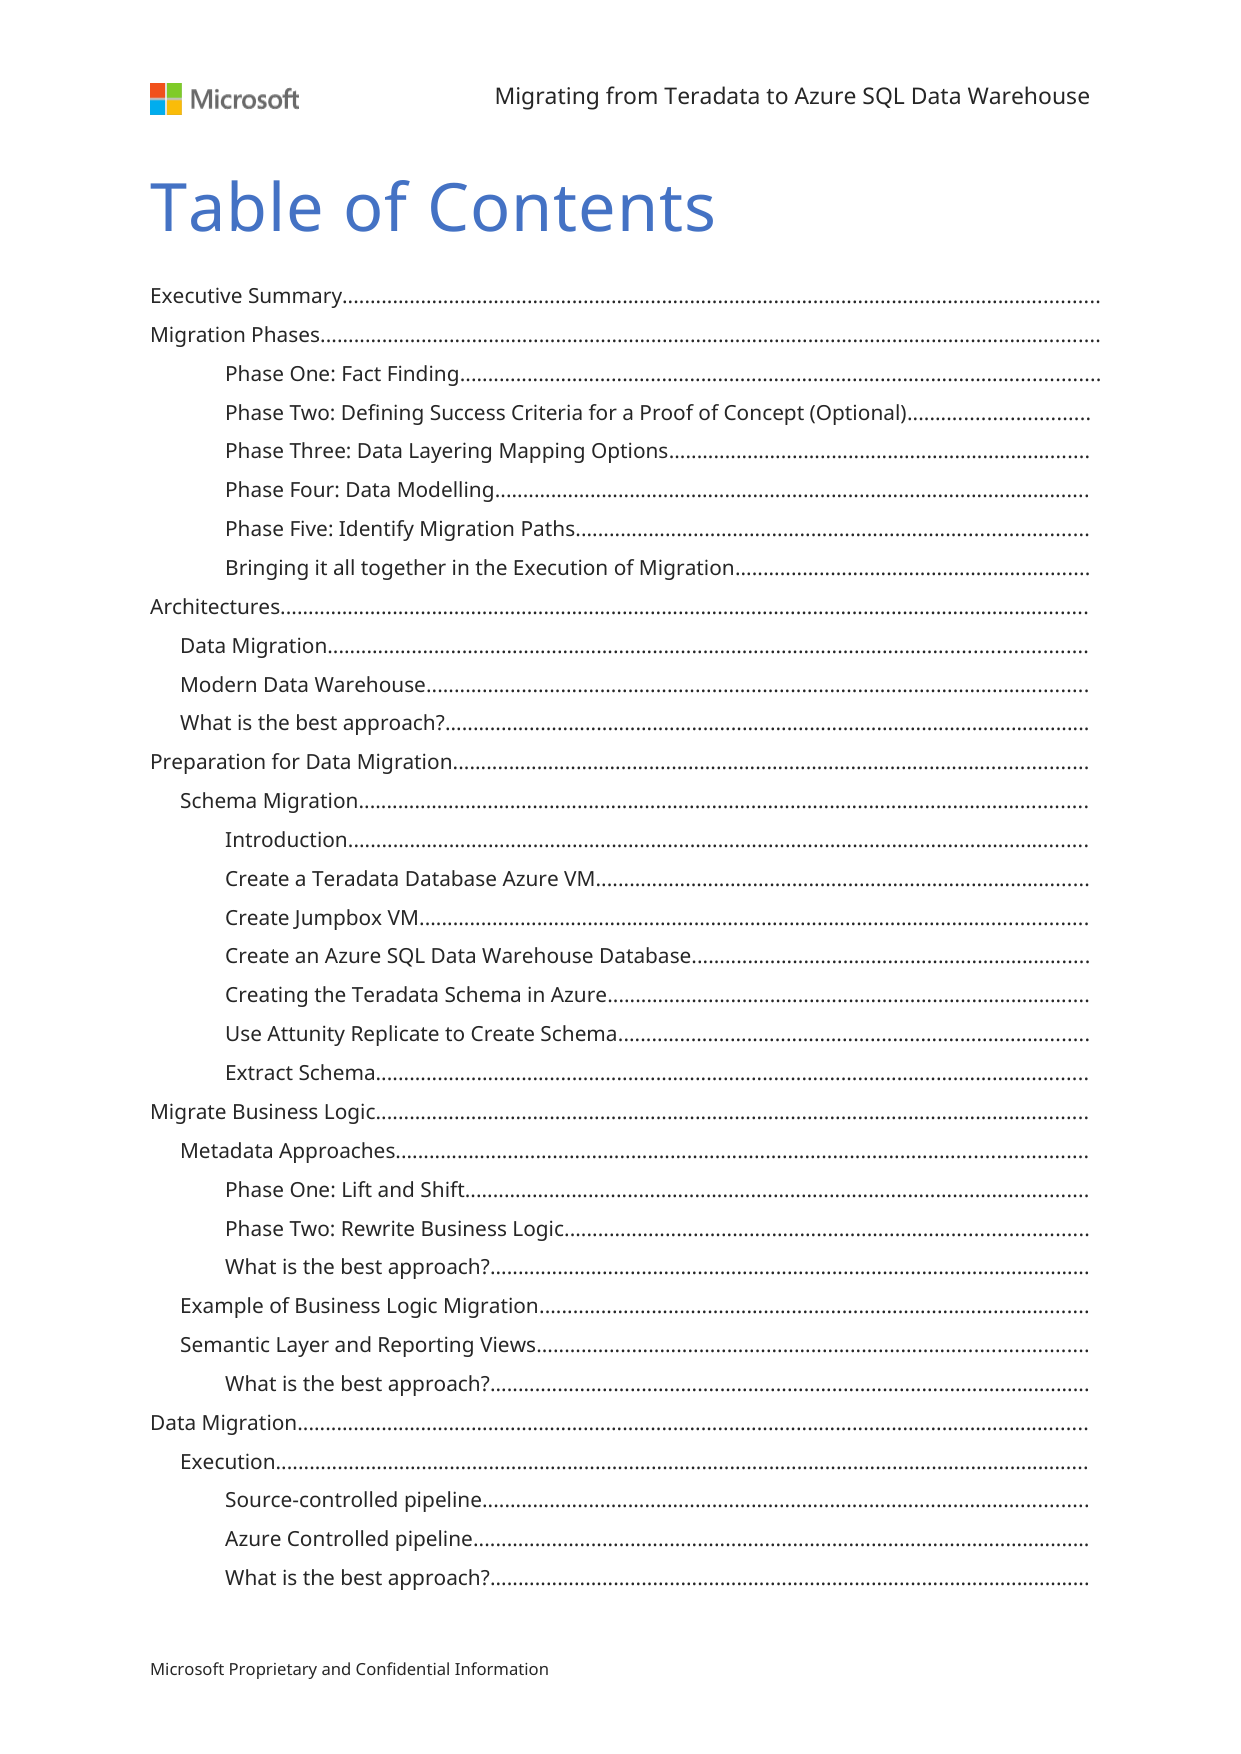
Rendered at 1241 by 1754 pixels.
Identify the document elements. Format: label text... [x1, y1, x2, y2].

picture [150, 83, 300, 116]
text Use Attunity Replicate to Create Schema 21 [225, 1019, 1090, 1048]
text Phase Five: Identify Migration Paths 13 [225, 514, 1090, 543]
text Metadata Approaches 23 [180, 1136, 1090, 1164]
text Execution 27 [180, 1447, 1090, 1475]
text Data Migration 17 [180, 631, 1090, 659]
text Creating the Teradata Schema in Azure 21 [225, 981, 1090, 1009]
text Bringing it all together in the Execution of Migration 13 [225, 553, 1090, 582]
text Phase One: Lift and Shift 23 [225, 1175, 1090, 1203]
text Create an Azure SQL Data Warehouse Database 20 [225, 942, 1090, 970]
text Source-controlled pipeline 27 [225, 1486, 1090, 1514]
text What is the best approach? 27 [225, 1563, 1090, 1592]
text Semantic Layer and Reporting Views 25 [180, 1330, 1090, 1359]
text Modern Data Warehouse 17 [180, 670, 1090, 698]
text Migrate Business Logic 23 [150, 1097, 1090, 1126]
text Architectures 17 [150, 592, 1090, 620]
text What is the best approach? 18 [180, 708, 1090, 737]
text Data Migration 27 [150, 1408, 1090, 1436]
text Phase Four: Data Modelling 12 [225, 475, 1090, 504]
text Example of Business Logic Migration 24 [180, 1291, 1090, 1320]
text What is the best approach? 25 [225, 1369, 1090, 1397]
text Migration Phases 8 [150, 320, 1090, 348]
text Schema Migration 19 [180, 786, 1090, 815]
text Introduction 19 [225, 825, 1090, 853]
text Phase Two: Rewrite Business Logic 24 [225, 1214, 1090, 1242]
text Phase Three: Data Layering Mapping Options 11 [225, 437, 1090, 465]
text Extract Schema 22 [225, 1058, 1090, 1087]
text Phase One: Fact Finding 8 [225, 359, 1090, 387]
text Azure Controlled pipeline 27 [225, 1524, 1090, 1553]
text Create Jumpbox VM 20 [225, 903, 1090, 931]
text What is the best approach? 24 [225, 1252, 1090, 1281]
text Create a Teradata Database Azure VM 20 [225, 864, 1090, 892]
text Phase Two: Defining Success Criteria for a Proof of Concept (Optional) 10 [225, 398, 1090, 426]
text Preparation for Data Migration 19 [150, 747, 1090, 776]
text Executive Summary 5 [150, 281, 1090, 309]
subtitle Table of Contents [150, 160, 1090, 251]
